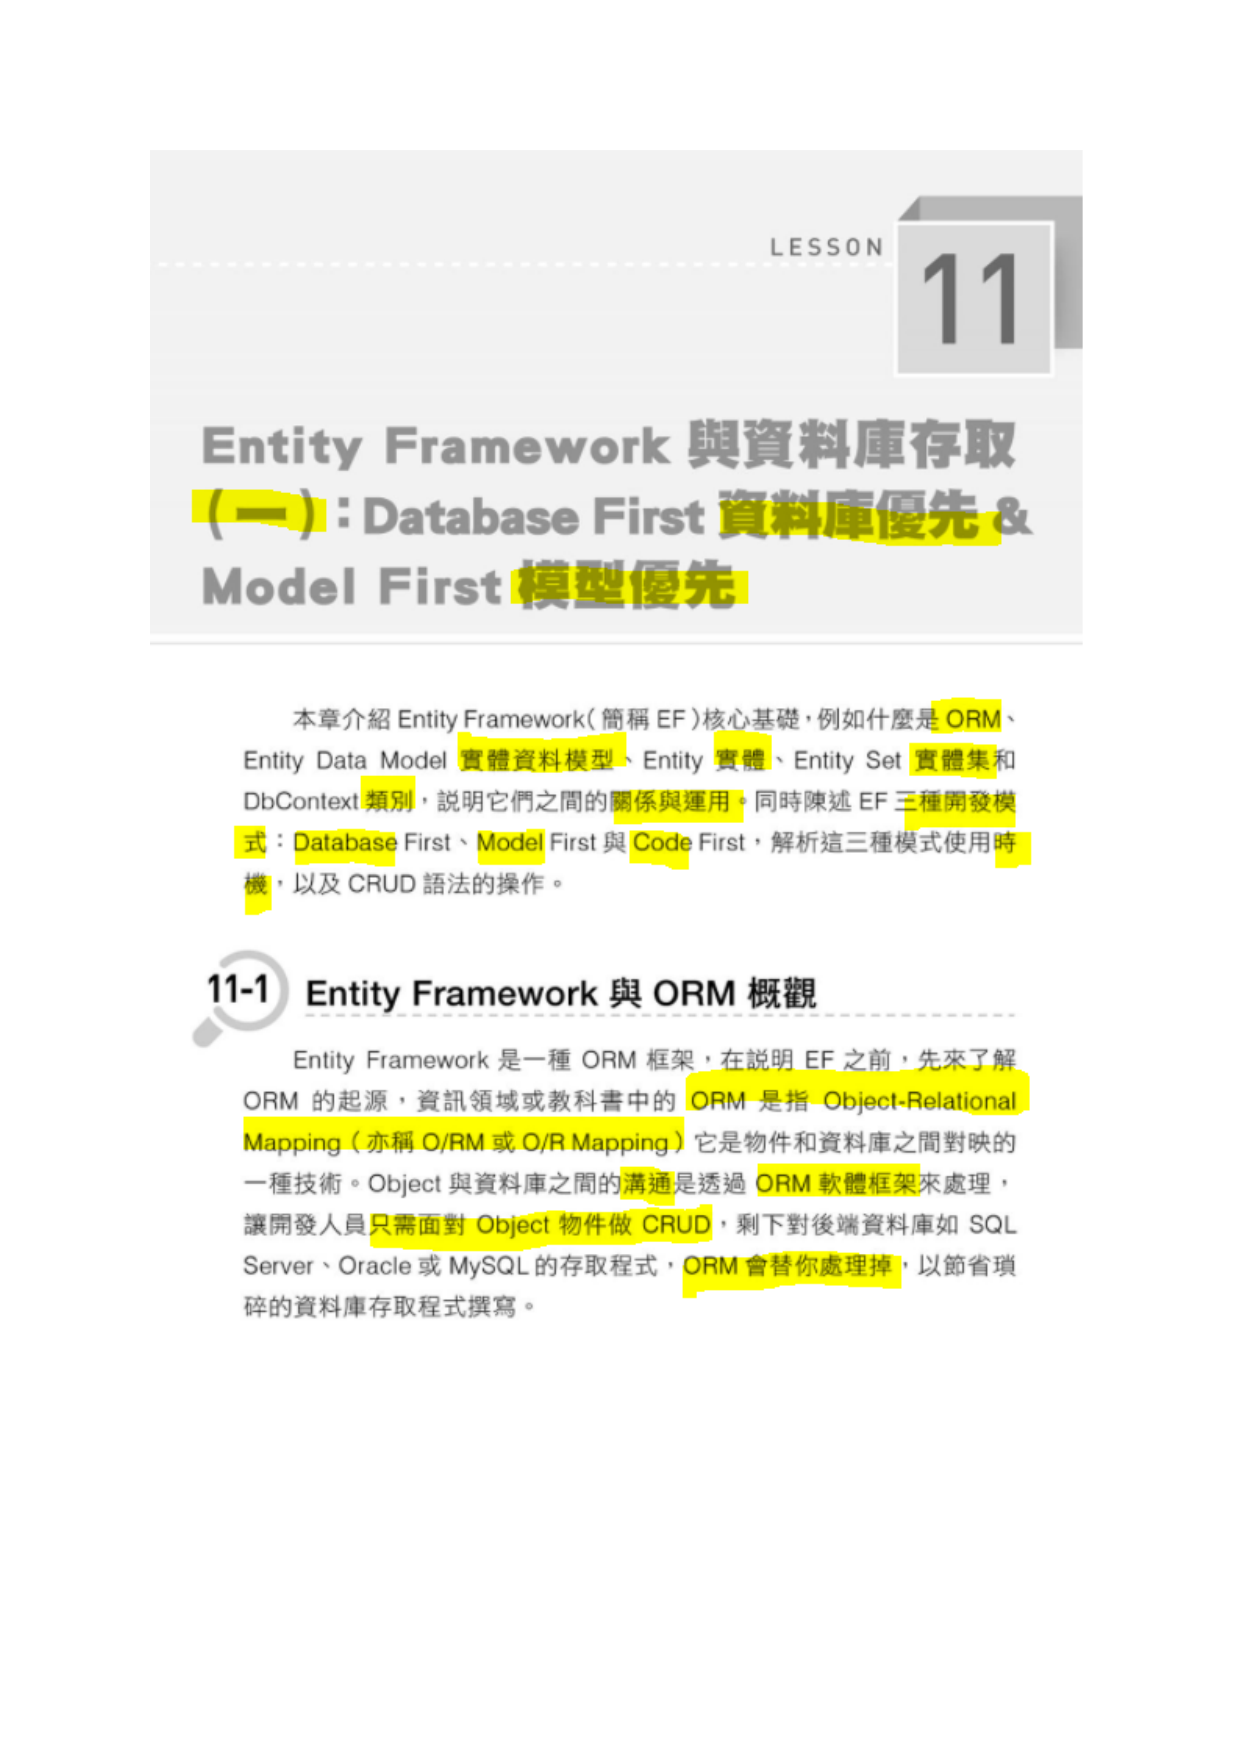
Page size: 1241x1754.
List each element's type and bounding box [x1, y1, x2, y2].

picture [150, 150, 1083, 1364]
